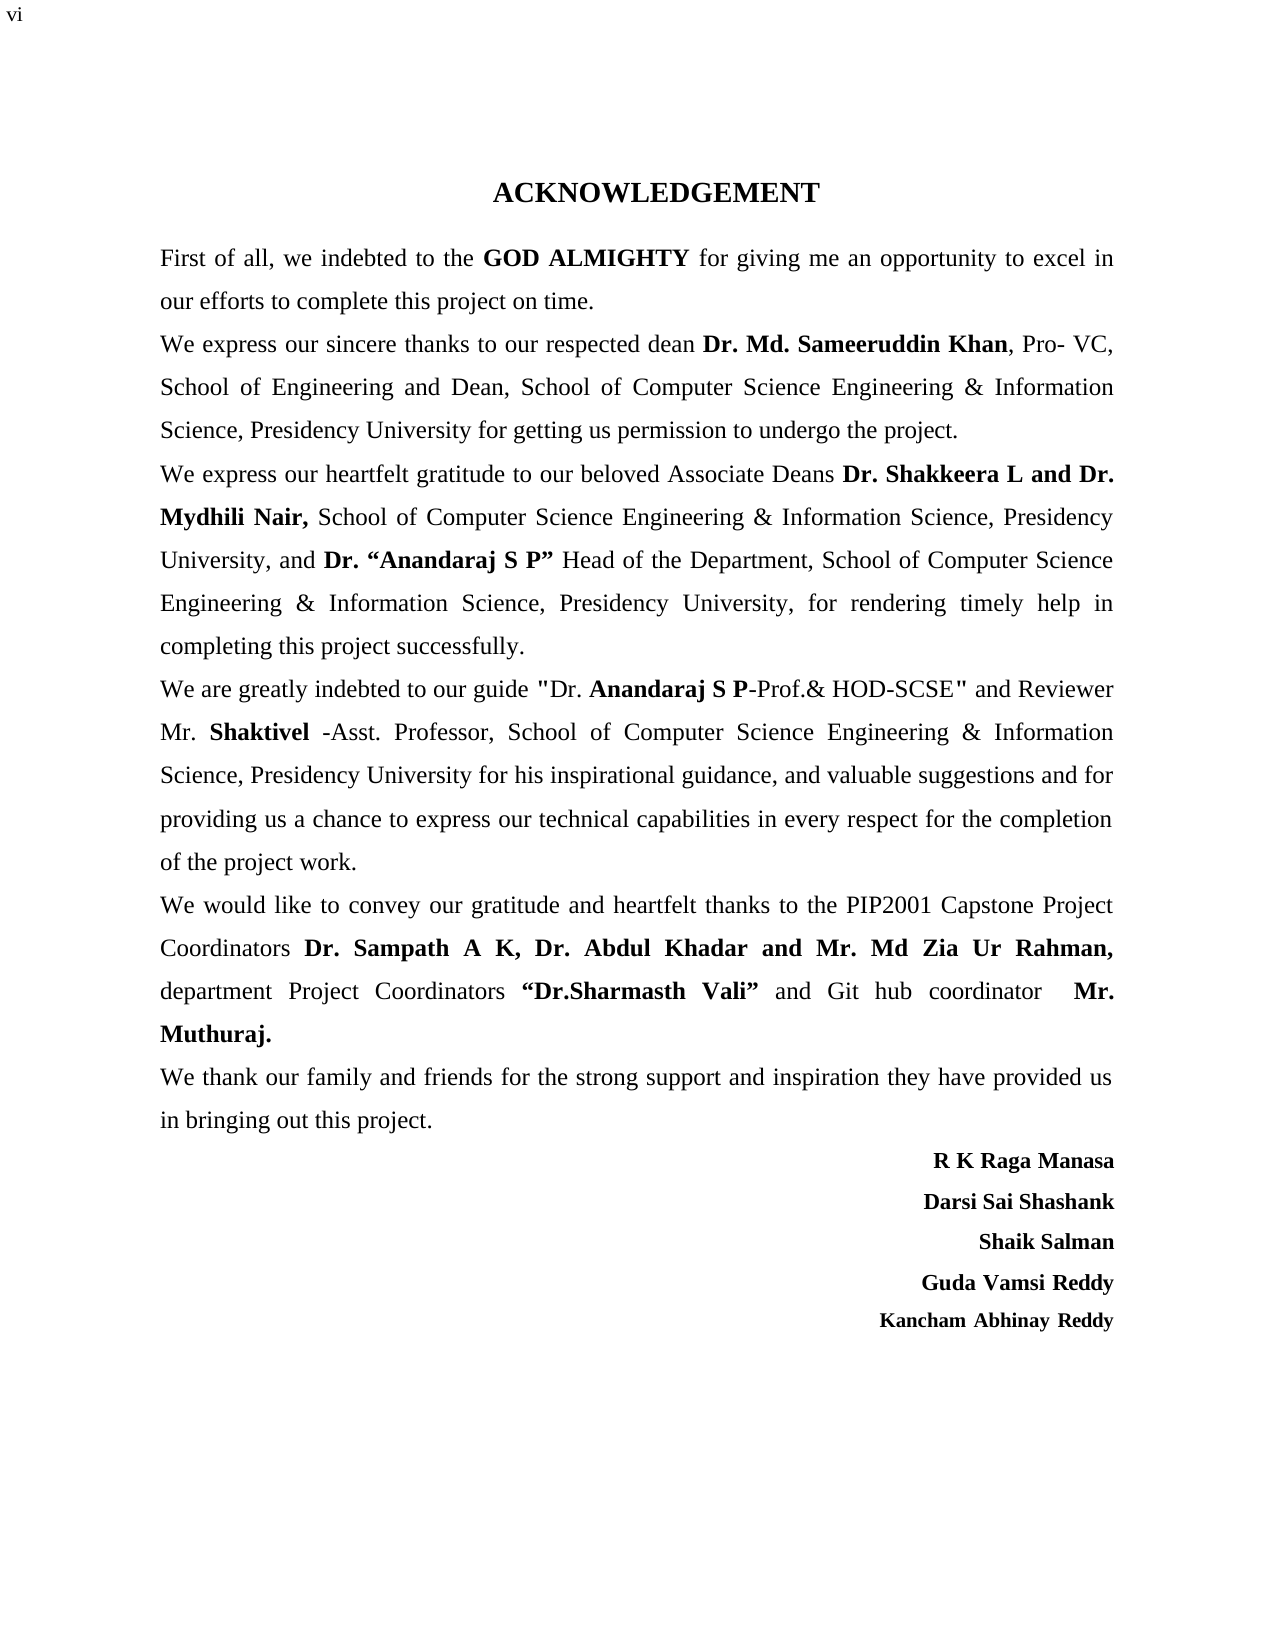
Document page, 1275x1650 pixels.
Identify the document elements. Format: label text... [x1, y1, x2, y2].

subtitle R K Raga Manasa [150, 1149, 1114, 1173]
text We express our heartfelt gratitude to our beloved Associate Deans Dr. Shakkeera L and Dr. Mydhili Nair, School of Computer Science Engineering & Information Science, Presidency University, and Dr. “Anandaraj S P” Head of the Department, School of Computer Science Engineering & Information Science, Presidency University, for rendering timely help in completing this project successfully. [160, 459, 1114, 660]
text We are greatly indebted to our guide "Dr. Anandaraj S P-Prof.& HOD-SCSE" and Reviewer Mr. Shaktivel -Asst. Professor, School of Computer Science Engineering & Information Science, Presidency University for his inspirational guidance, and valuable suggestions and for providing us a chance to express our technical capabilities in every respect for the completion of the project work. [160, 674, 1114, 876]
text Darsi Sai Shashank Shaik Salman Guda Vamsi Reddy [917, 1188, 1114, 1295]
text We thank our family and friends for the strong support and inspiration they have provided us in bringing out this project. [160, 1062, 1114, 1134]
text First of all, we indebted to the GOD ALMIGHTY for giving me an opportunity to excel in our efforts to complete this project on time. [160, 243, 1114, 315]
text ACKNOWLEDGEMENT [150, 175, 1162, 208]
text We would like to convey our gratitude and heartfelt thanks to the PIP2001 Capstone Project Coordinators Dr. Sampath A K, Dr. Abdul Khadar and Mr. Md Zia Ur Rahman, department Project Coordinators “Dr.Sharmasth Vali” and Git hub coordinator Mr. Muthuraj. [160, 890, 1114, 1048]
text Kancham Abhinay Reddy [150, 1309, 1114, 1333]
text We express our sincere thanks to our respected dean Dr. Md. Sameeruddin Khan, Pro- VC, School of Engineering and Dean, School of Computer Science Engineering & Information Science, Presidency University for getting us permission to undergo the project. [160, 329, 1114, 444]
